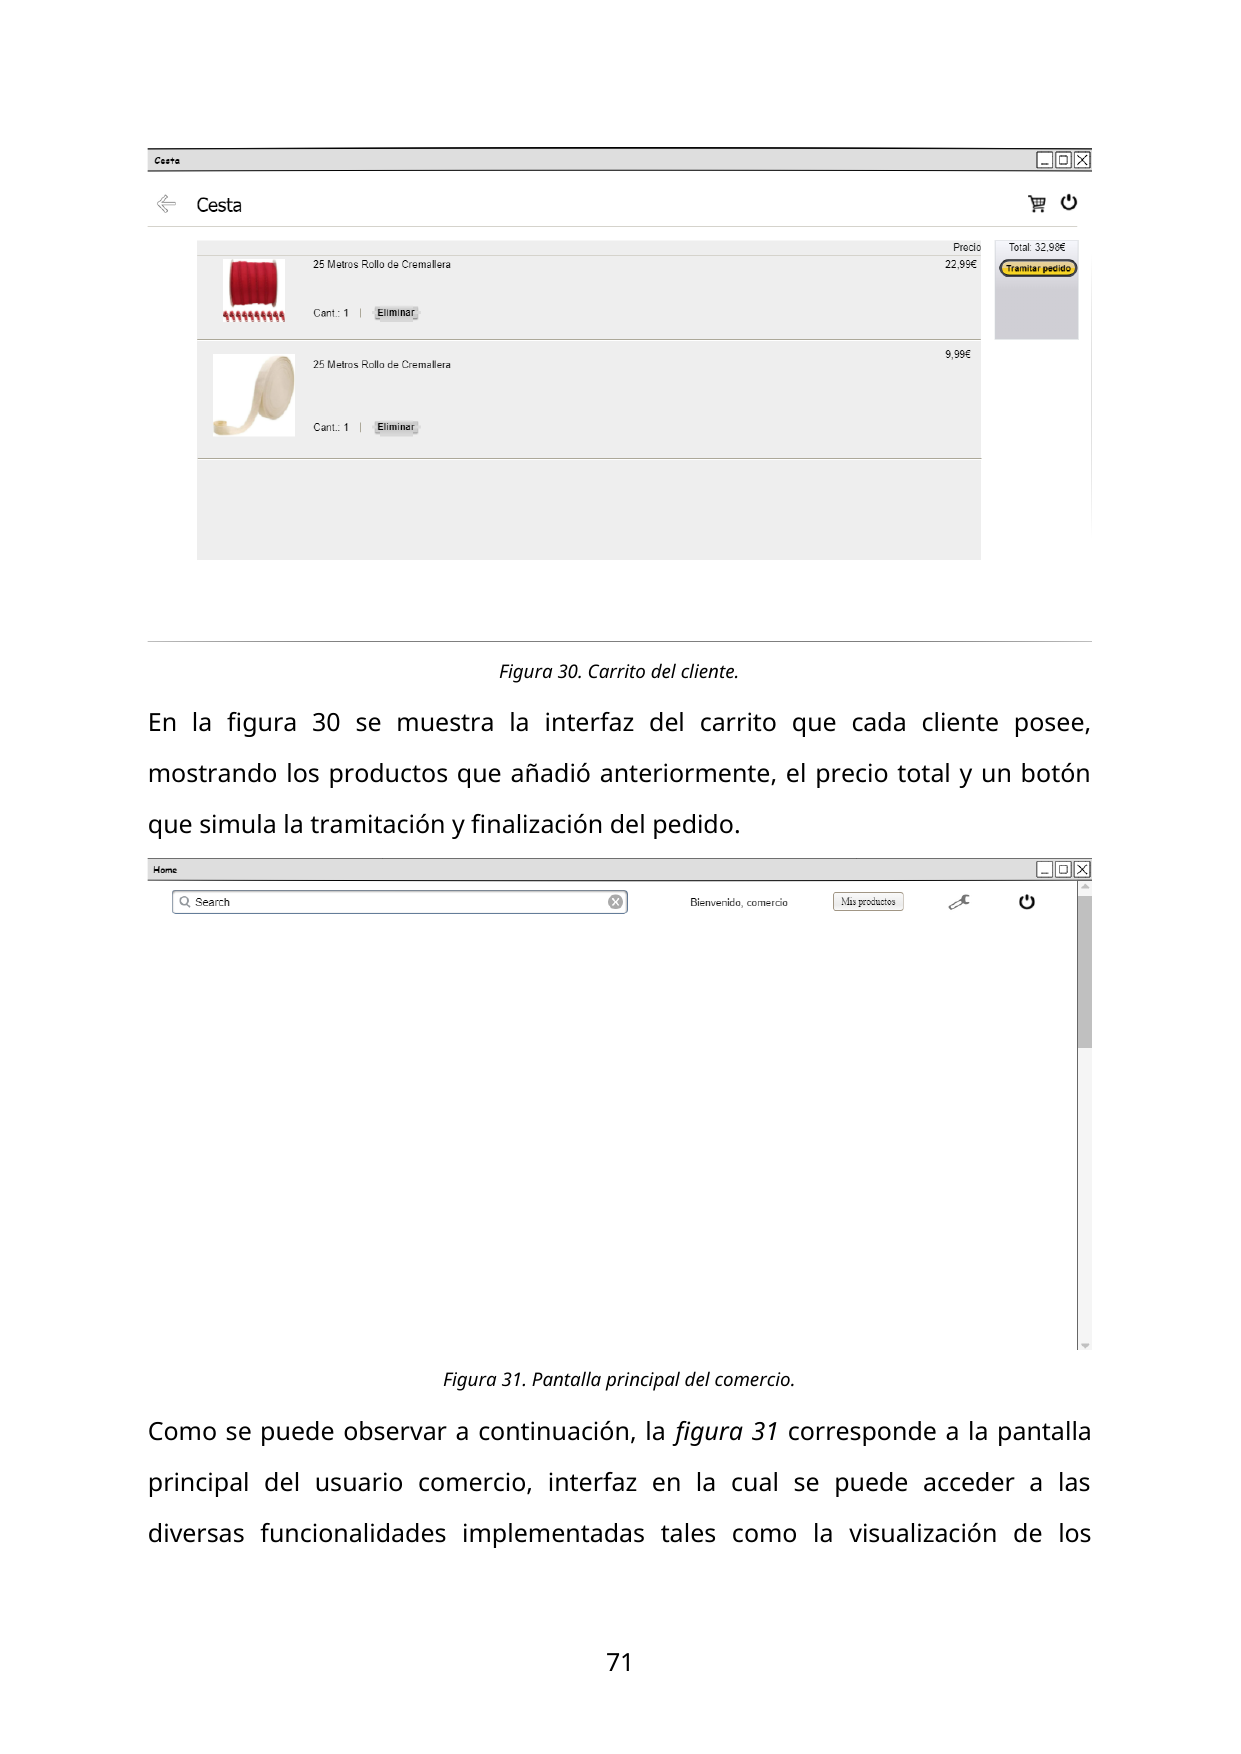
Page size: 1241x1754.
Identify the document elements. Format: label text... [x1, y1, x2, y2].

text En la figura 30 se muestra la interfaz del carrito que cada cliente posee, mostrando los productos que añadió anteriormente, el precio total y un botón que simula la tramitación y finalización del pedido. [148, 705, 1092, 841]
text Figura 31. Pantalla principal del comercio. [148, 1367, 1092, 1392]
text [148, 1413, 1092, 1549]
picture [147, 858, 1092, 1350]
picture [147, 147, 1092, 642]
text Figura 30. Carrito del cliente. [148, 659, 1092, 684]
